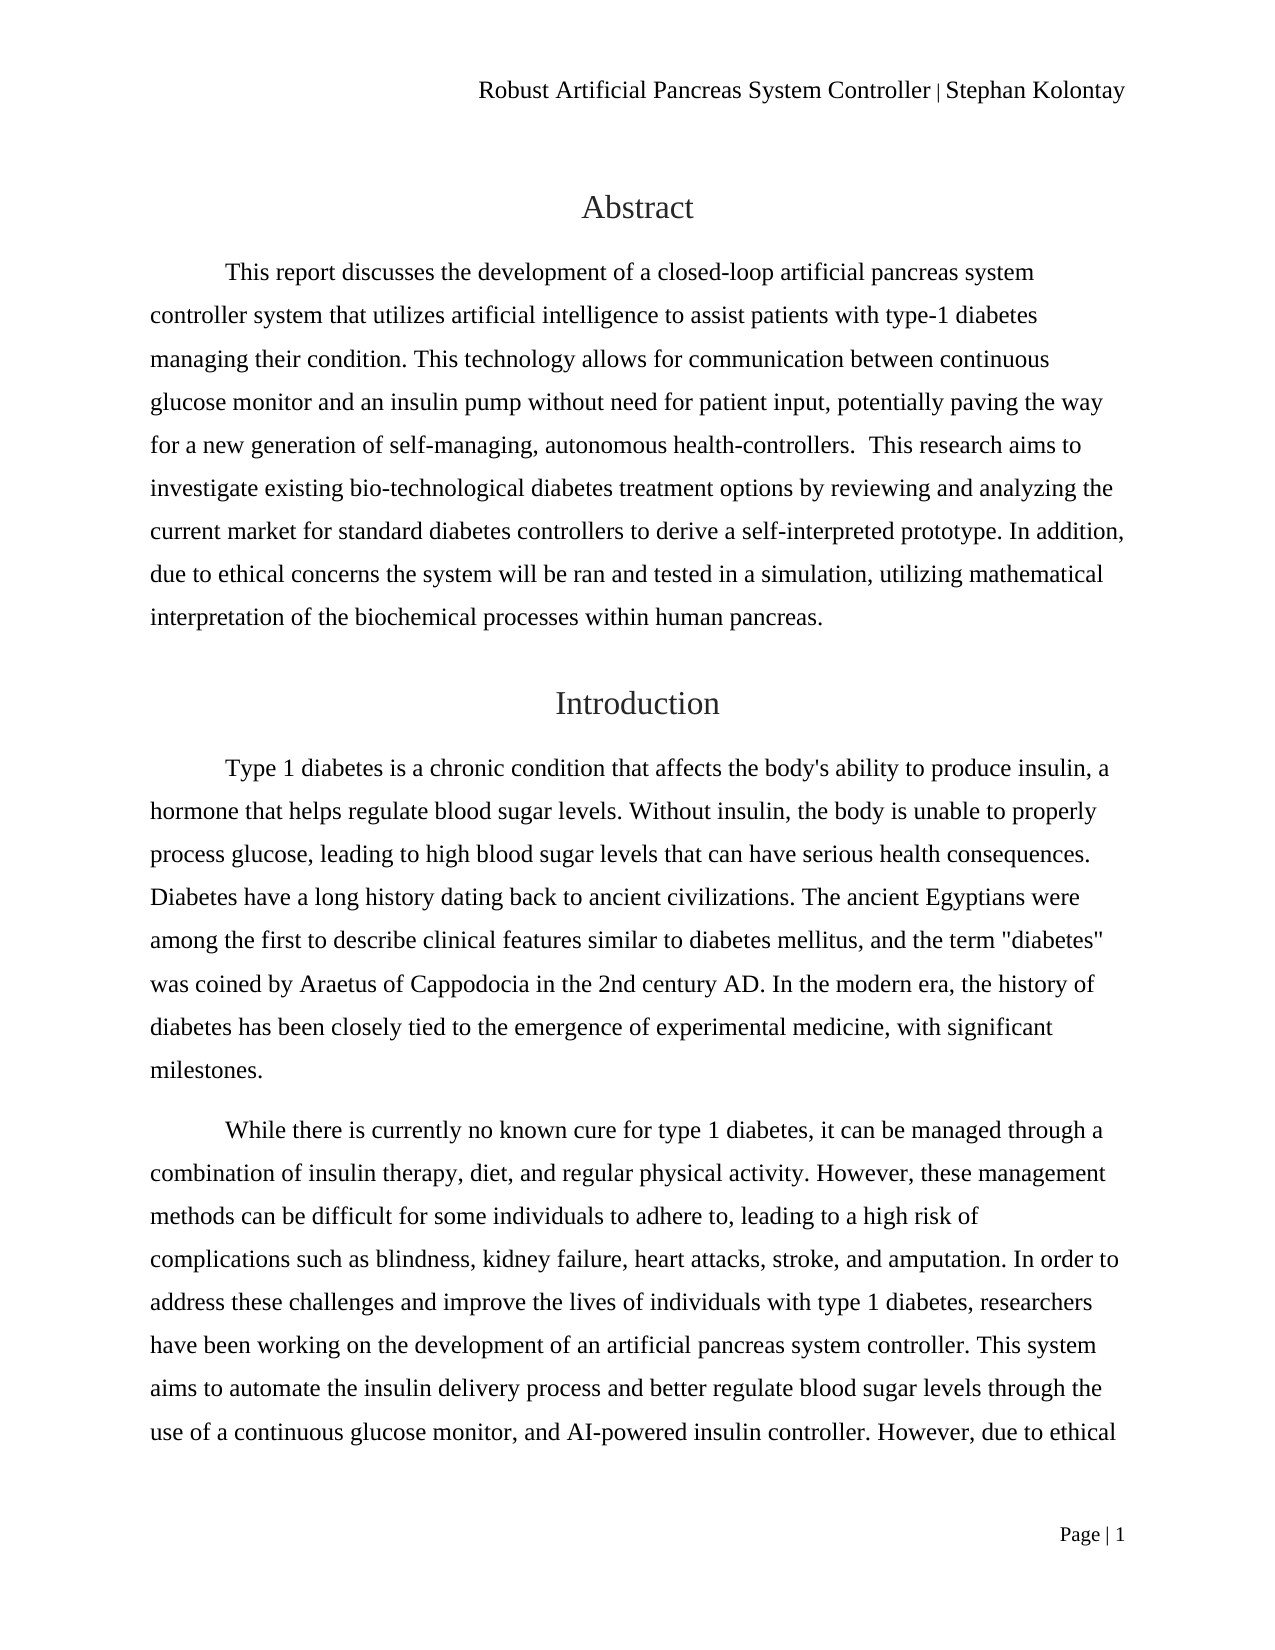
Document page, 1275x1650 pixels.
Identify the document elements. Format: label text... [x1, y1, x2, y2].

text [150, 1115, 1125, 1445]
text Type 1 diabetes is a chronic condition that affects the body's ability to produce insulin, a hormone that helps regulate blood sugar levels. Without insulin, the body is unable to properly process glucose, leading to high blood sugar levels that can have serious health consequences. Diabetes have a long history dating back to ancient civilizations. The ancient Egyptians were among the first to describe clinical features similar to diabetes mellitus, and the term "diabetes" was coined by Araetus of Cappodocia in the 2nd century AD. In the modern era, the history of diabetes has been closely tied to the emergence of experimental medicine, with significant milestones. [150, 753, 1125, 1084]
subtitle Introduction [150, 683, 1125, 721]
subtitle Abstract [150, 187, 1125, 226]
text This report discusses the development of a closed-loop artificial pancreas system controller system that utilizes artificial intelligence to assist patients with type-1 diabetes managing their condition. This technology allows for communication between continuous glucose monitor and an insulin pump without need for patient input, potentially paving the way for a new generation of self-managing, autonomous health-controllers. This research aims to investigate existing bio-technological diabetes treatment options by reviewing and analyzing the current market for standard diabetes controllers to derive a self-interpreted prototype. In addition, due to ethical concerns the system will be ran and tested in a simulation, utilizing mathematical interpretation of the biochemical processes within human pancreas. [150, 257, 1125, 631]
